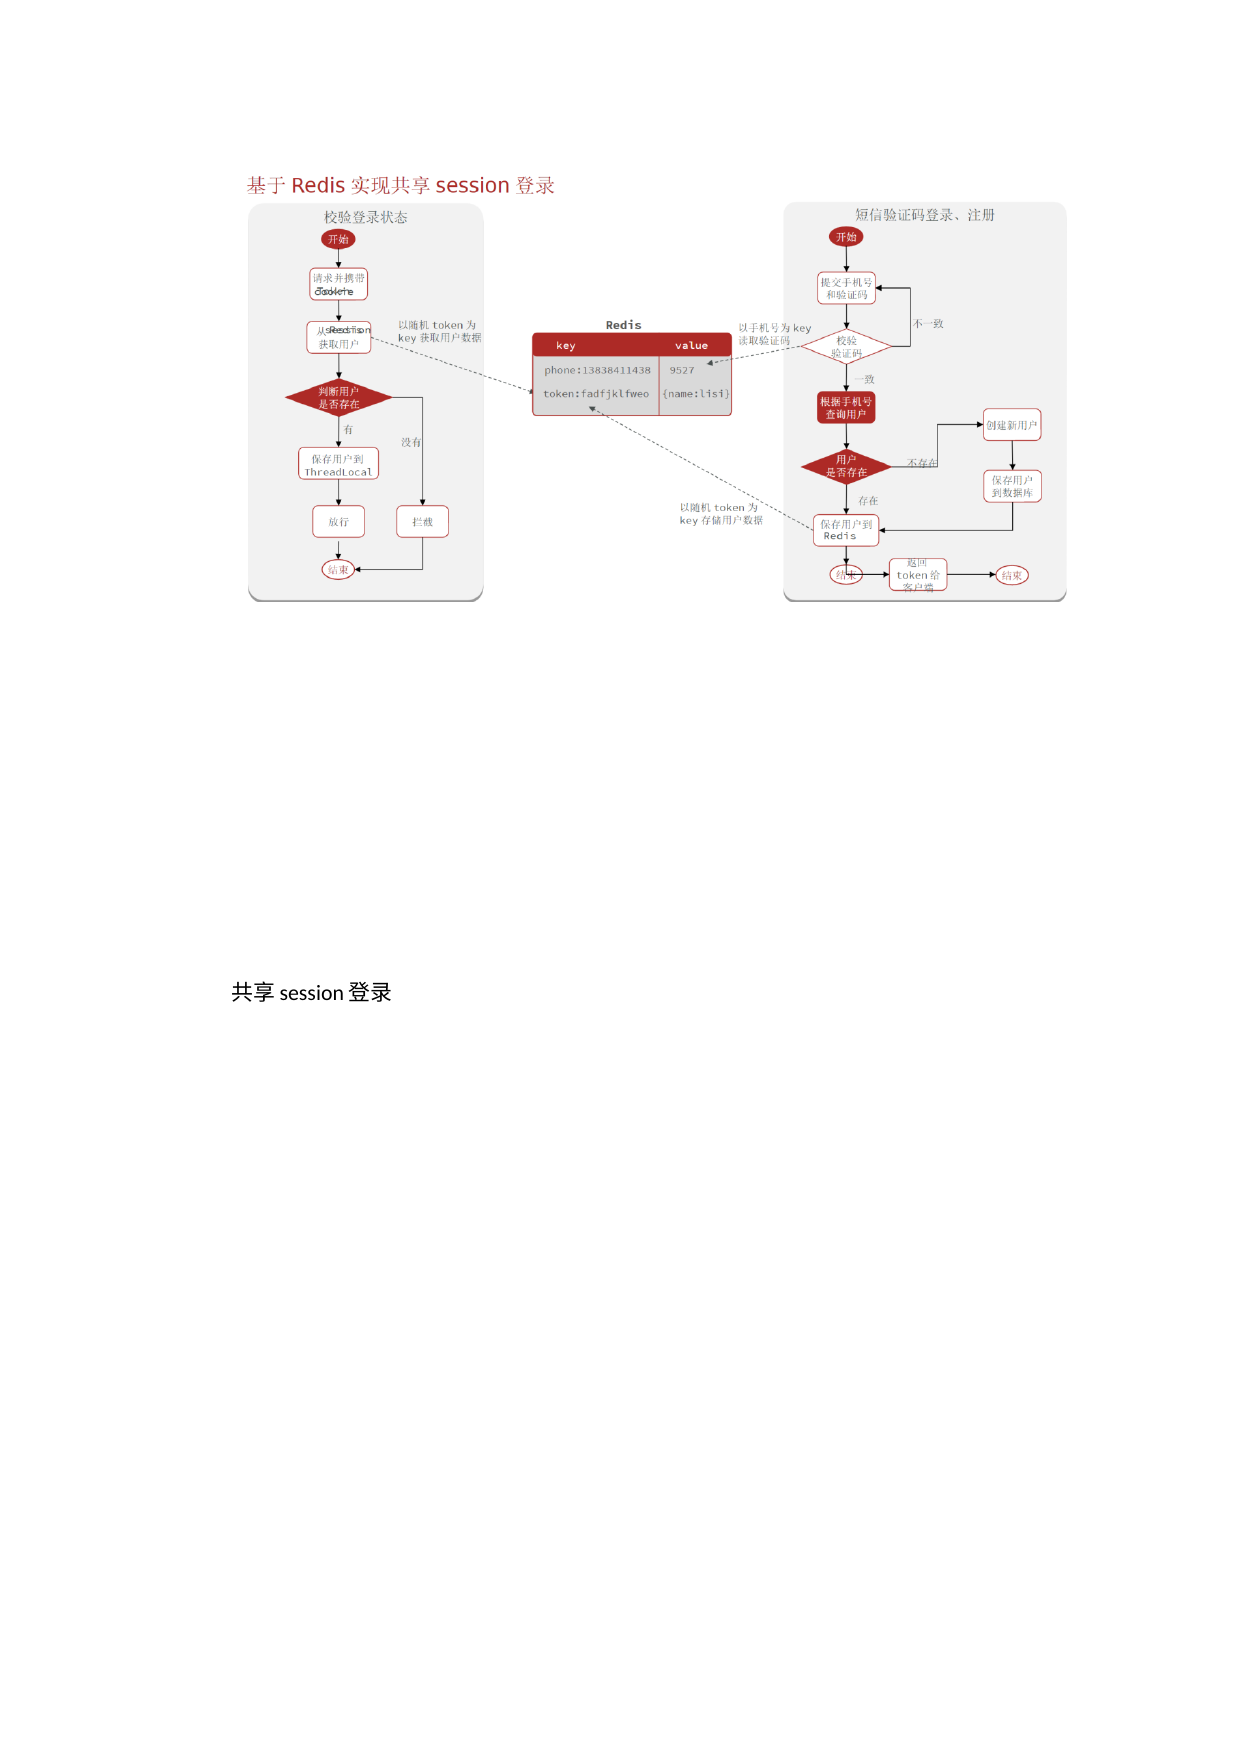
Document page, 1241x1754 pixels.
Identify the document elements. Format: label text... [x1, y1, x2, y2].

list 共享session登录 [187, 974, 1053, 1007]
picture [231, 162, 1097, 602]
